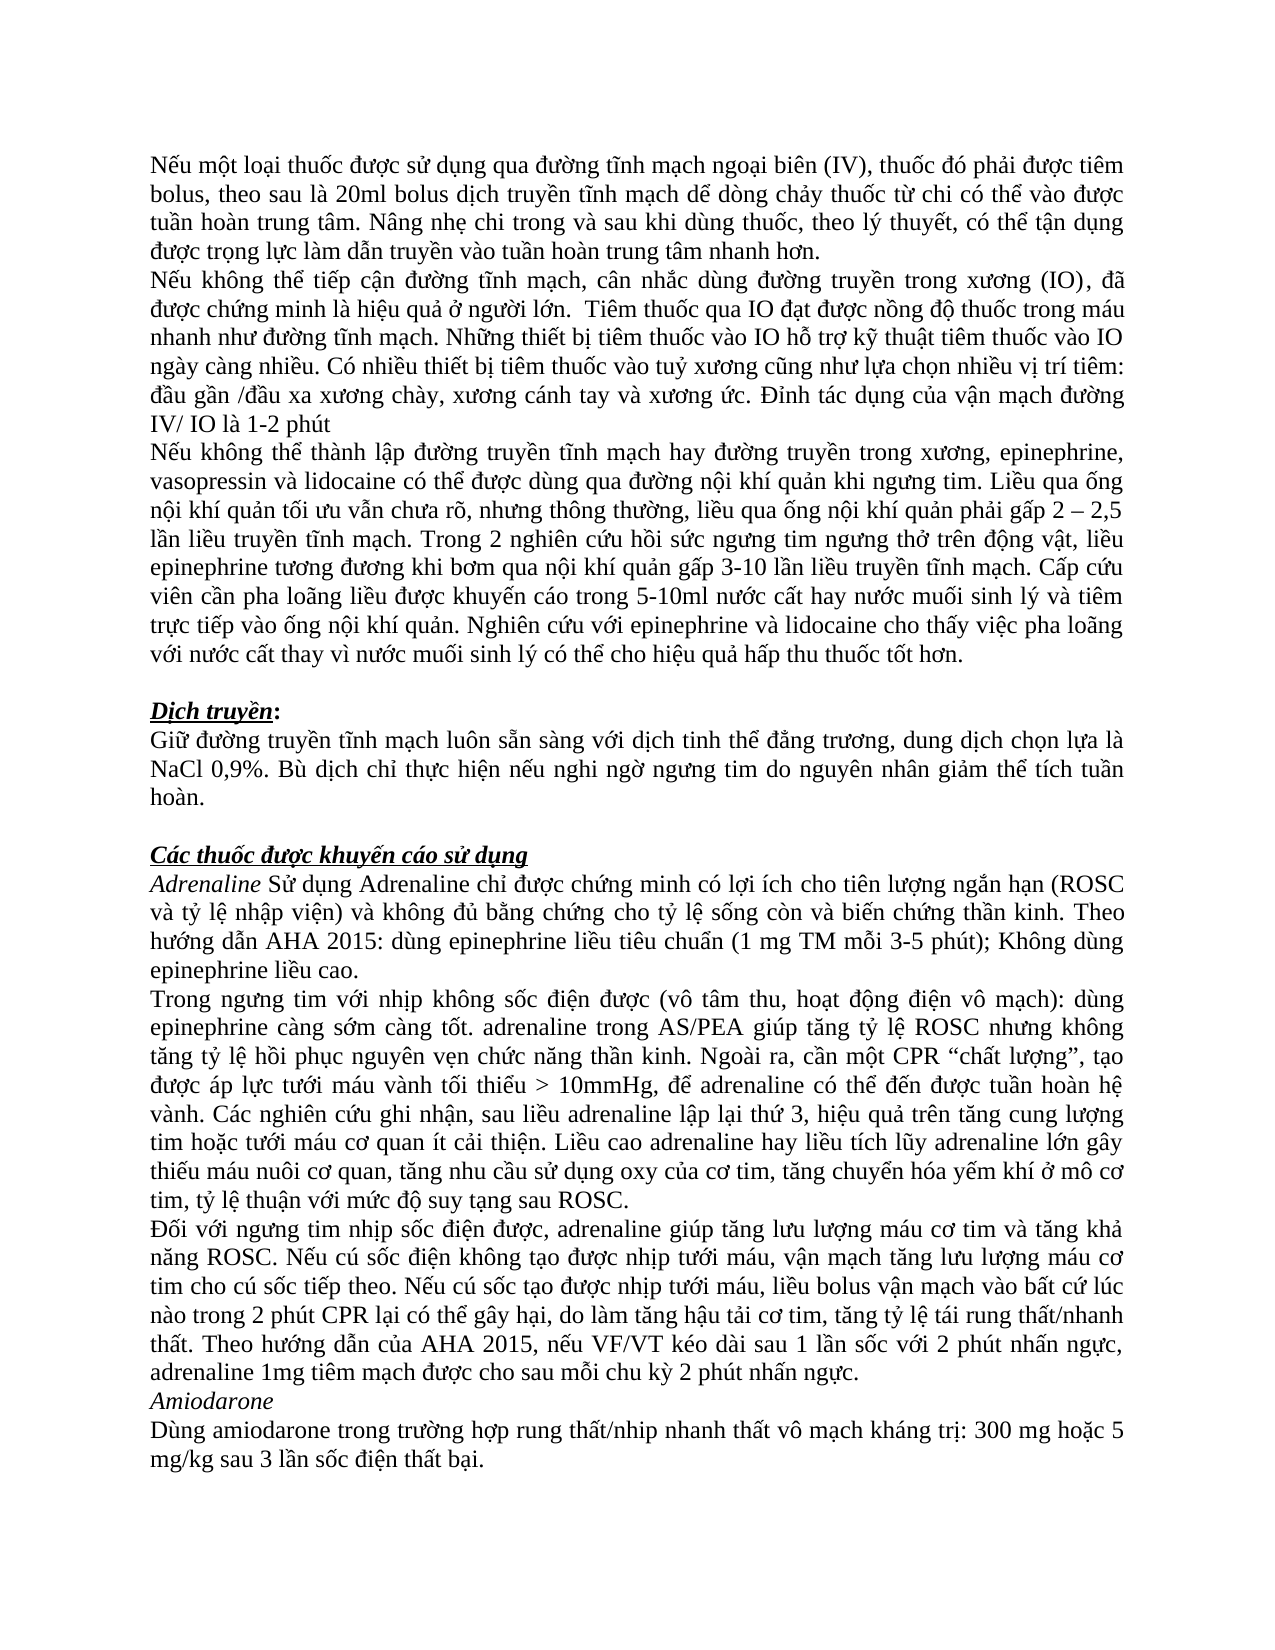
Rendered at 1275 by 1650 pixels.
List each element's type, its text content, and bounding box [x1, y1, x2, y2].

text Dịch truyền: [150, 696, 1125, 725]
text Các thuốc được khuyến cáo sử dụng [150, 840, 1125, 869]
text Adrenaline Sử dụng Adrenaline chỉ được chứng minh có lợi ích cho tiên lượng ngắn hạn (ROSC và tỷ lệ nhập viện) và không đủ bằng chứng cho tỷ lệ sống còn và biến chứng thần kinh. Theo hướng dẫn AHA 2015: dùng epinephrine liều tiêu chuẩn (1 mg TM mỗi 3-5 phút); Không dùng epinephrine liều cao. [150, 869, 1125, 984]
text Trong ngưng tim với nhịp không sốc điện được (vô tâm thu, hoạt động điện vô mạch): dùng epinephrine càng sớm càng tốt. adrenaline trong AS/PEA giúp tăng tỷ lệ ROSC nhưng không tăng tỷ lệ hồi phục nguyên vẹn chức năng thần kinh. Ngoài ra, cần một CPR “chất lượng”, tạo được áp lực tưới máu vành tối thiểu > 10mmHg, để adrenaline có thể đến được tuần hoàn hệ vành. Các nghiên cứu ghi nhận, sau liều adrenaline lập lại thứ 3, hiệu quả trên tăng cung lượng tim hoặc tưới máu cơ quan ít cải thiện. Liều cao adrenaline hay liều tích lũy adrenaline lớn gây thiếu máu nuôi cơ quan, tăng nhu cầu sử dụng oxy của cơ tim, tăng chuyển hóa yếm khí ở mô cơ tim, tỷ lệ thuận với mức độ suy tạng sau ROSC. [150, 984, 1125, 1214]
text Amiodarone [150, 1386, 1125, 1415]
text Giữ đường truyền tĩnh mạch luôn sẵn sàng với dịch tinh thể đẳng trương, dung dịch chọn lựa là NaCl 0,9%. Bù dịch chỉ thực hiện nếu nghi ngờ ngưng tim do nguyên nhân giảm thể tích tuần hoàn. [150, 725, 1125, 811]
text Nếu không thể tiếp cận đường tĩnh mạch, cân nhắc dùng đường truyền trong xương (IO), đã được chứng minh là hiệu quả ở người lớn. Tiêm thuốc qua IO đạt được nồng độ thuốc trong máu nhanh như đường tĩnh mạch. Những thiết bị tiêm thuốc vào IO hỗ trợ kỹ thuật tiêm thuốc vào IO ngày càng nhiều. Có nhiều thiết bị tiêm thuốc vào tuỷ xương cũng như lựa chọn nhiều vị trí tiêm: đầu gần /đầu xa xương chày, xương cánh tay và xương ức. Đỉnh tác dụng của vận mạch đường IV/ IO là 1-2 phút [150, 265, 1125, 437]
text Nếu một loại thuốc được sử dụng qua đường tĩnh mạch ngoại biên (IV), thuốc đó phải được tiêm bolus, theo sau là 20ml bolus dịch truyền tĩnh mạch dể dòng chảy thuốc từ chi có thể vào được tuần hoàn trung tâm. Nâng nhẹ chi trong và sau khi dùng thuốc, theo lý thuyết, có thể tận dụng được trọng lực làm dẫn truyền vào tuần hoàn trung tâm nhanh hơn. [150, 150, 1125, 265]
text Nếu không thể thành lập đường truyền tĩnh mạch hay đường truyền trong xương, epinephrine, vasopressin và lidocaine có thể được dùng qua đường nội khí quản khi ngưng tim. Liều qua ống nội khí quản tối ưu vẫn chưa rõ, nhưng thông thường, liều qua ống nội khí quản phải gấp 2 – 2,5 lần liều truyền tĩnh mạch. Trong 2 nghiên cứu hồi sức ngưng tim ngưng thở trên động vật, liều epinephrine tương đương khi bơm qua nội khí quản gấp 3-10 lần liều truyền tĩnh mạch. Cấp cứu viên cần pha loãng liều được khuyến cáo trong 5-10ml nước cất hay nước muối sinh lý và tiêm trực tiếp vào ống nội khí quản. Nghiên cứu với epinephrine và lidocaine cho thấy việc pha loãng với nước cất thay vì nước muối sinh lý có thể cho hiệu quả hấp thu thuốc tốt hơn. [150, 437, 1125, 667]
text Đối với ngưng tim nhịp sốc điện được, adrenaline giúp tăng lưu lượng máu cơ tim và tăng khả năng ROSC. Nếu cú sốc điện không tạo được nhịp tưới máu, vận mạch tăng lưu lượng máu cơ tim cho cú sốc tiếp theo. Nếu cú sốc tạo được nhịp tưới máu, liều bolus vận mạch vào bất cứ lúc nào trong 2 phút CPR lại có thể gây hại, do làm tăng hậu tải cơ tim, tăng tỷ lệ tái rung thất/nhanh thất. Theo hướng dẫn của AHA 2015, nếu VF/VT kéo dài sau 1 lần sốc với 2 phút nhấn ngực, adrenaline 1mg tiêm mạch được cho sau mỗi chu kỳ 2 phút nhấn ngực. [150, 1214, 1125, 1386]
text Dùng amiodarone trong trường hợp rung thất/nhip nhanh thất vô mạch kháng trị: 300 mg hoặc 5 mg/kg sau 3 lần sốc điện thất bại. [150, 1415, 1125, 1472]
